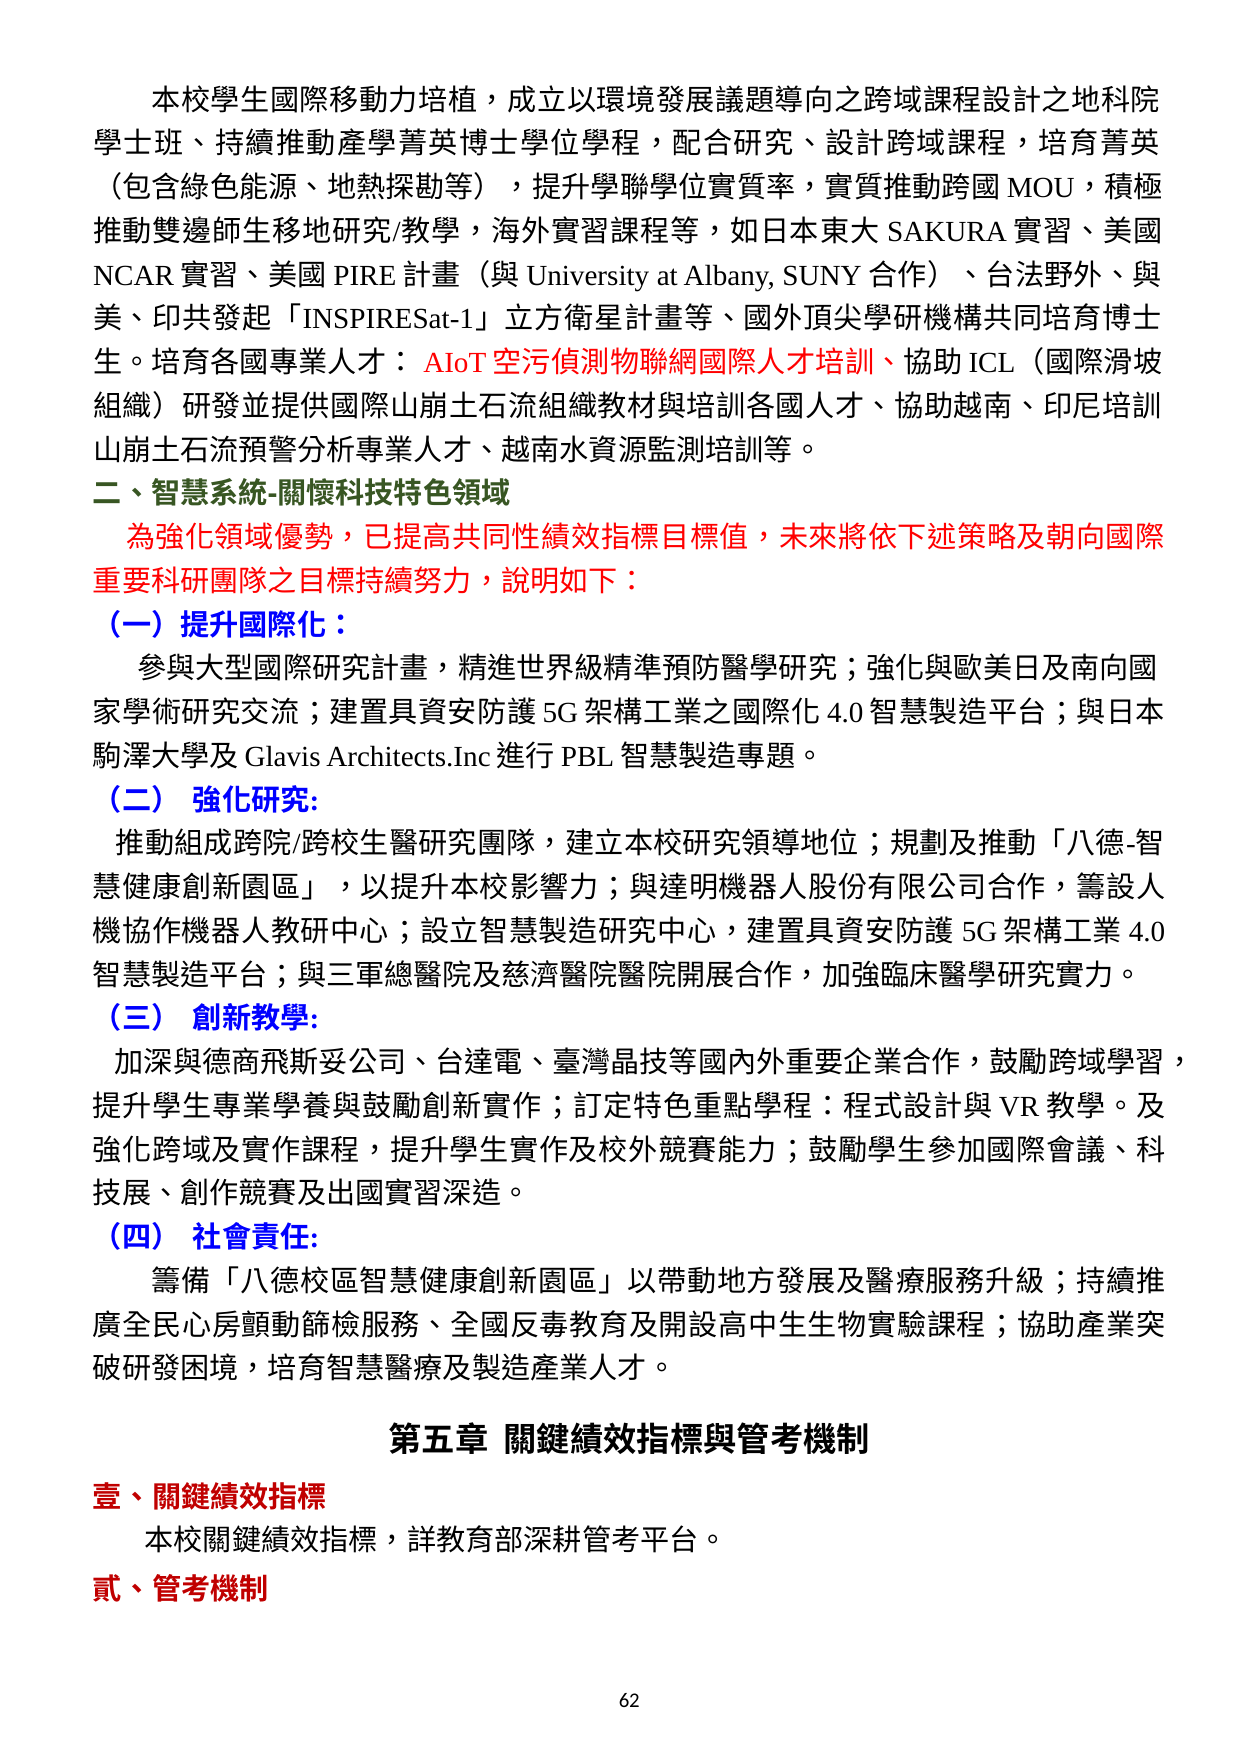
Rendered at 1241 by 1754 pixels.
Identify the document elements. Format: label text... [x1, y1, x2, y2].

text 第五章 關鍵績效指標與管考機制 [93, 1412, 1165, 1461]
text 二、智慧系統-關懷科技特色領域 [93, 469, 1165, 512]
text 推動組成跨院/跨校生醫研究團隊，建立本校研究領導地位；規劃及推動「八德-智慧健康創新園區」，以提升本校影響力；與達明機器人股份有限公司合作，籌設人機協作機器人教研中心；設立智慧製造研究中心，建置具資安防護5G架構工業4.0智慧製造平台；與三軍總醫院及慈濟醫院醫院開展合作，加強臨床醫學研究實力。 [93, 819, 1165, 994]
list 社會責任: [93, 1212, 1165, 1256]
text 籌備「八德校區智慧健康創新園區」以帶動地方發展及醫療服務升級；持續推廣全民心房顫動篩檢服務、全國反毒教育及開設高中生生物實驗課程；協助產業突破研發困境，培育智慧醫療及製造產業人才。 [93, 1256, 1165, 1387]
list 關鍵績效指標 [93, 1473, 1165, 1516]
list 創新教學: [93, 994, 1165, 1037]
text 本校關鍵績效指標，詳教育部深耕管考平台。 [93, 1516, 1165, 1559]
text 為強化領域優勢，已提高共同性績效指標目標值，未來將依下述策略及朝向國際重要科研團隊之目標持續努力，說明如下： [93, 512, 1165, 600]
text 加深與德商飛斯妥公司、台達電、臺灣晶技等國內外重要企業合作，鼓勵跨域學習，提升學生專業學養與鼓勵創新實作；訂定特色重點學程：程式設計與VR教學。及強化跨域及實作課程，提升學生實作及校外競賽能力；鼓勵學生參加國際會議、科技展、創作競賽及出國實習深造。 [93, 1037, 1165, 1212]
text （一）提升國際化： [93, 600, 1165, 644]
text 參與大型國際研究計畫，精進世界級精準預防醫學研究；強化與歐美日及南向國 [137, 644, 1165, 687]
list 強化研究: [93, 775, 1165, 819]
text 家學術研究交流；建置具資安防護5G架構工業之國際化4.0智慧製造平台；與日本駒澤大學及Glavis Architects.Inc進行PBL智慧製造專題。 [93, 687, 1165, 775]
list 管考機制 [93, 1564, 1165, 1608]
text 本校學生國際移動力培植，成立以環境發展議題導向之跨域課程設計之地科院學士班、持續推動產學菁英博士學位學程，配合研究、設計跨域課程，培育菁英（包含綠色能源、地熱探勘等），提升學聯學位實質率，實質推動跨國MOU，積極推動雙邊師生移地研究/教學，海外實習課程等，如日本東大SAKURA實習、美國NCAR實習、美國PIRE計畫（與University at Albany, SUNY合作）、台法野外、與美、印共發起「INSPIRESat-1」立方衛星計畫等、國外頂尖學研機構共同培育博士生。培育各國專業人才： AIoT空污偵測物聯網國際人才培訓、協助ICL（國際滑坡組織）研發並提供國際山崩土石流組織教材與培訓各國人才、協助越南、印尼培訓山崩土石流預警分析專業人才、越南水資源監測培訓等。 [93, 75, 1162, 469]
